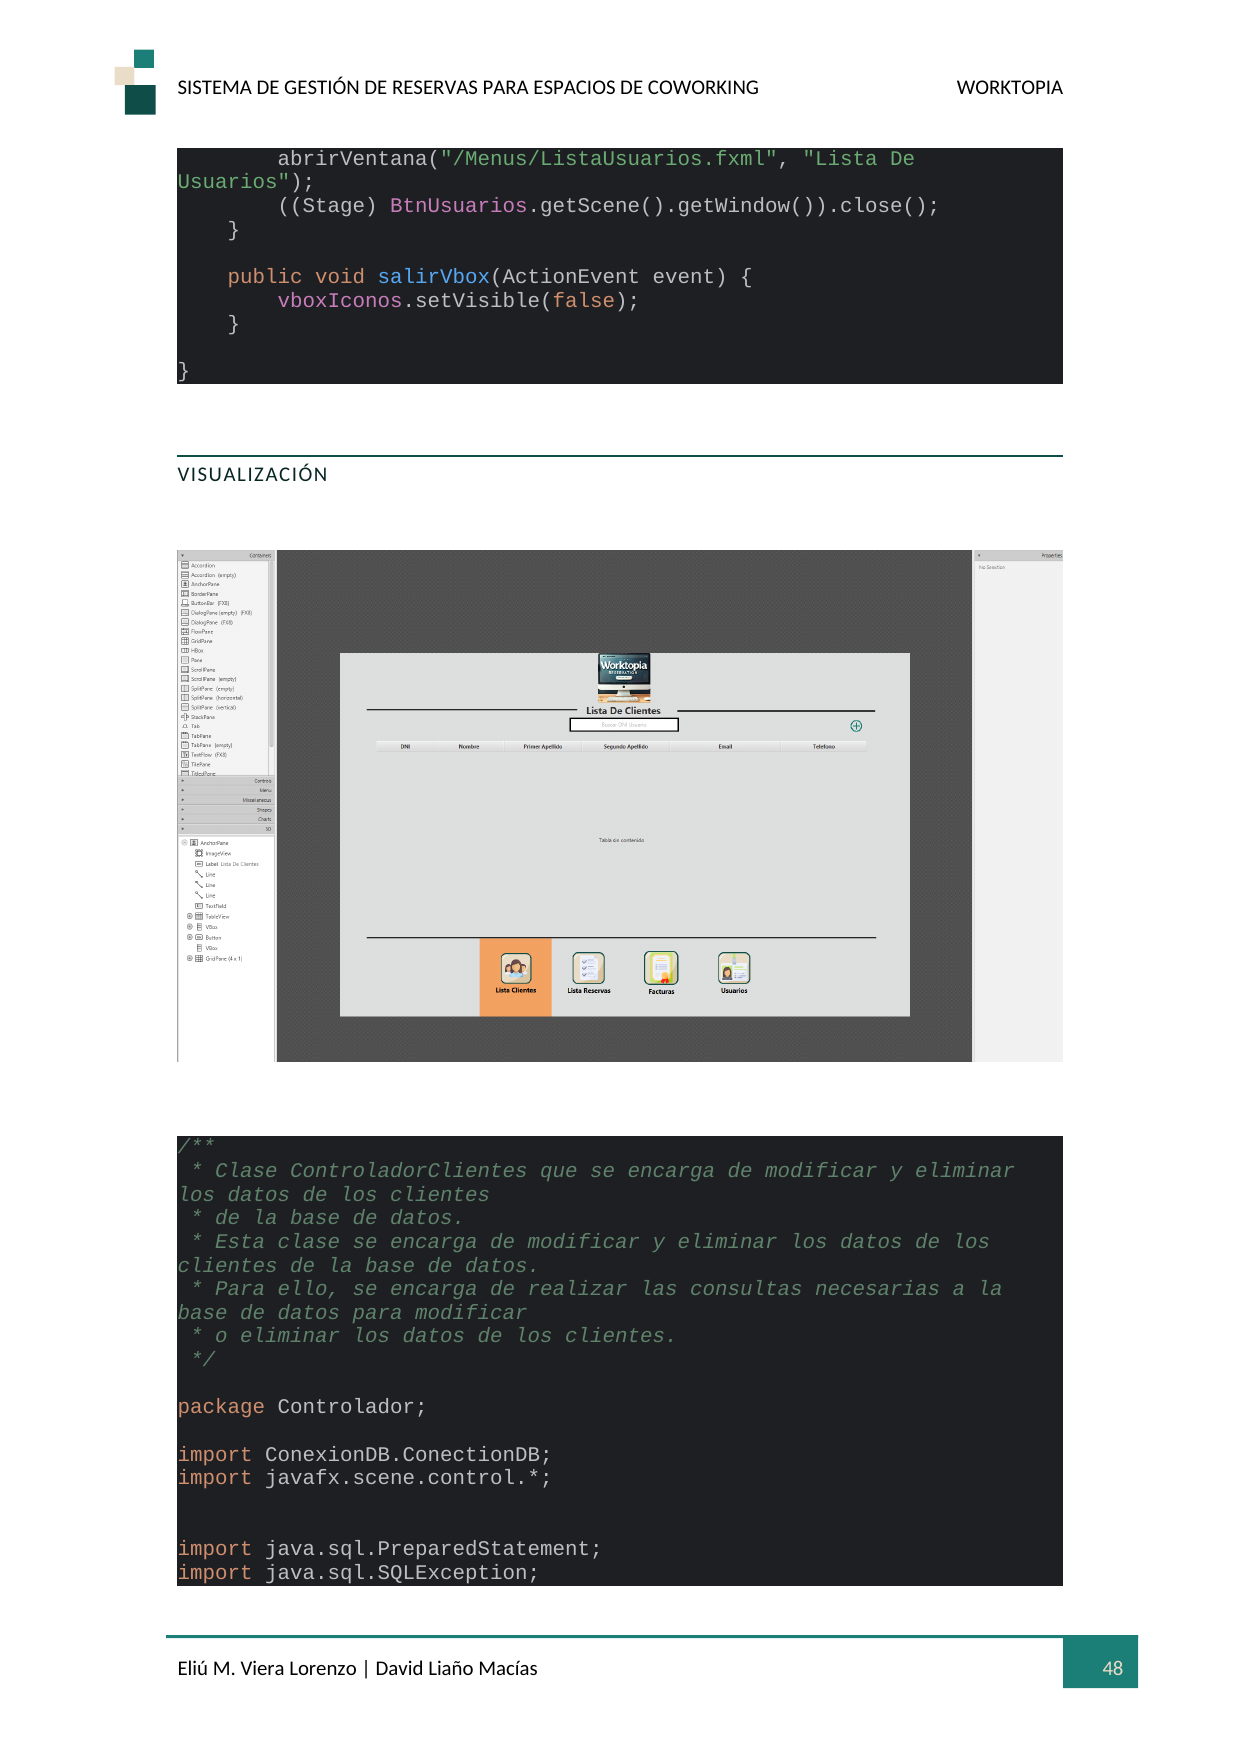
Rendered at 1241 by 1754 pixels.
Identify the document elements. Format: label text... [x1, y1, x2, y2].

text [177, 148, 1063, 384]
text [177, 1136, 1063, 1586]
subtitle Visualización [177, 457, 1063, 486]
picture [177, 550, 1063, 1062]
